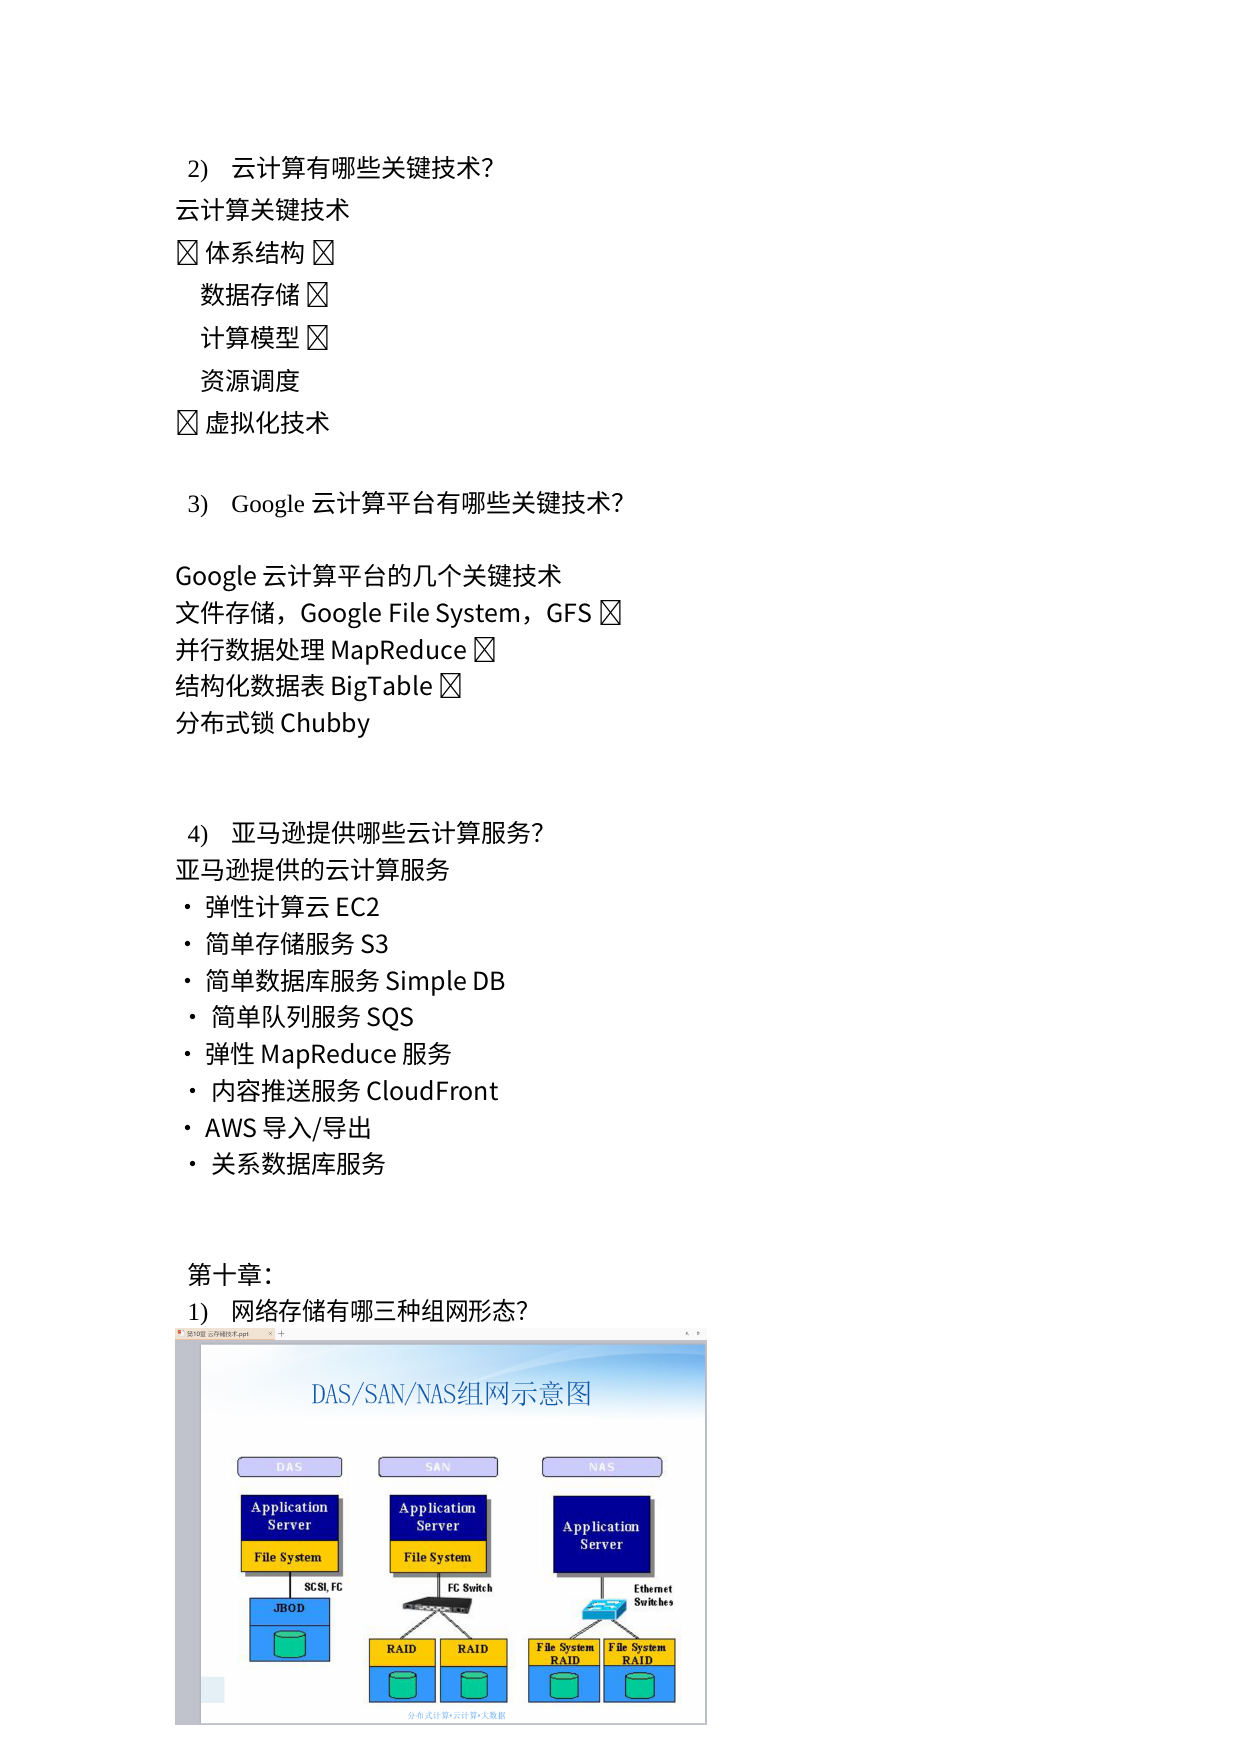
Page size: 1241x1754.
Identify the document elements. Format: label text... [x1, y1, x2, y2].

list Google 云计算平台有哪些关键技术？ [187, 483, 1078, 519]
list 文件存储，Google File System，GFS  [175, 593, 1078, 629]
list  体系结构  [175, 233, 1078, 269]
list 网络存储有哪三种组网形态？ [187, 1292, 1078, 1328]
list 资源调度 [175, 361, 1078, 397]
list 亚马逊提供的云计算服务 [175, 851, 1078, 887]
list 并行数据处理MapReduce  [175, 630, 1078, 666]
list • 弹性计算云EC2 [175, 887, 1078, 924]
list • 简单存储服务S3 [175, 924, 1078, 961]
list • 关系数据库服务 [175, 1145, 1078, 1181]
list 云计算有哪些关键技术？ [187, 148, 1078, 184]
list • 弹性MapReduce服务 [175, 1034, 1078, 1071]
list 计算模型  [175, 318, 1078, 355]
list 结构化数据表BigTable  [175, 667, 1078, 703]
list • 简单队列服务SQS [175, 998, 1078, 1034]
list Google云计算平台的几个关键技术 [175, 557, 1078, 593]
list 数据存储  [175, 276, 1078, 312]
list • AWS导入/导出 [175, 1108, 1078, 1144]
list 分布式锁Chubby [175, 704, 1078, 740]
list 云计算关键技术 [175, 191, 1078, 227]
text 第十章： [187, 1255, 1078, 1291]
list 亚马逊提供哪些云计算服务？ [187, 814, 1078, 850]
list • 简单数据库服务Simple DB [175, 961, 1078, 997]
list  虚拟化技术 [175, 404, 1078, 440]
list • 内容推送服务CloudFront [175, 1071, 1078, 1108]
picture [175, 1328, 707, 1725]
